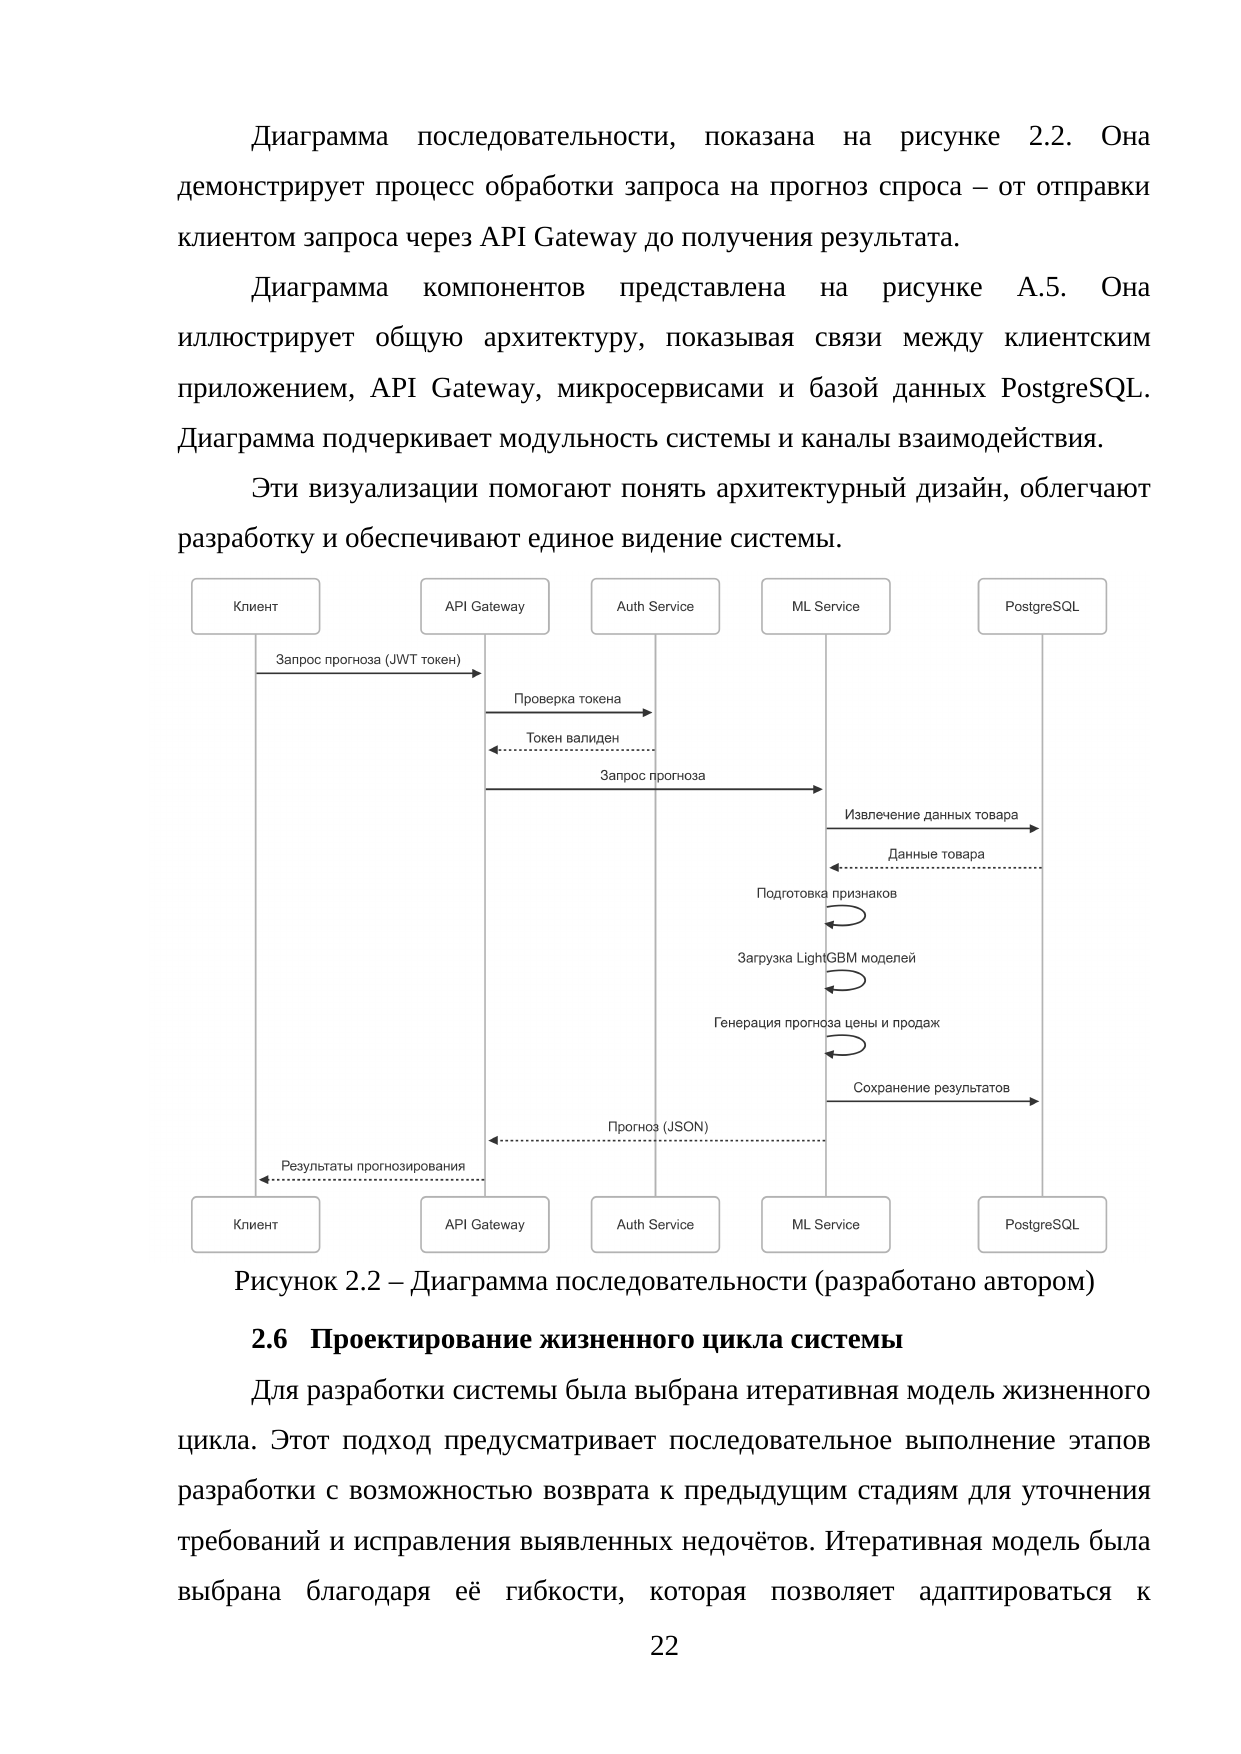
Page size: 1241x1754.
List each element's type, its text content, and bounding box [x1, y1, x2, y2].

text Диаграмма компонентов представлена на рисунке А.5. Она иллюстрирует общую архитектуру, показывая связи между клиентским приложением, API Gateway, микросервисами и базой данных PostgreSQL. Диаграмма подчеркивает модульность системы и каналы взаимодействия. [177, 269, 1152, 453]
text Проектирование жизненного цикла системы [177, 1322, 1152, 1355]
text Эти визуализации помогают понять архитектурный дизайн, облегчают разработку и обеспечивают единое видение системы. [177, 470, 1152, 554]
text Рисунок 2.2 – Диаграмма последовательности (разработано автором) [177, 1263, 1152, 1297]
picture [149, 571, 1150, 1263]
text Диаграмма последовательности, показана на рисунке 2.2. Она демонстрирует процесс обработки запроса на прогноз спроса – от отправки клиентом запроса через API Gateway до получения результата. [177, 118, 1152, 252]
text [177, 1372, 1152, 1607]
